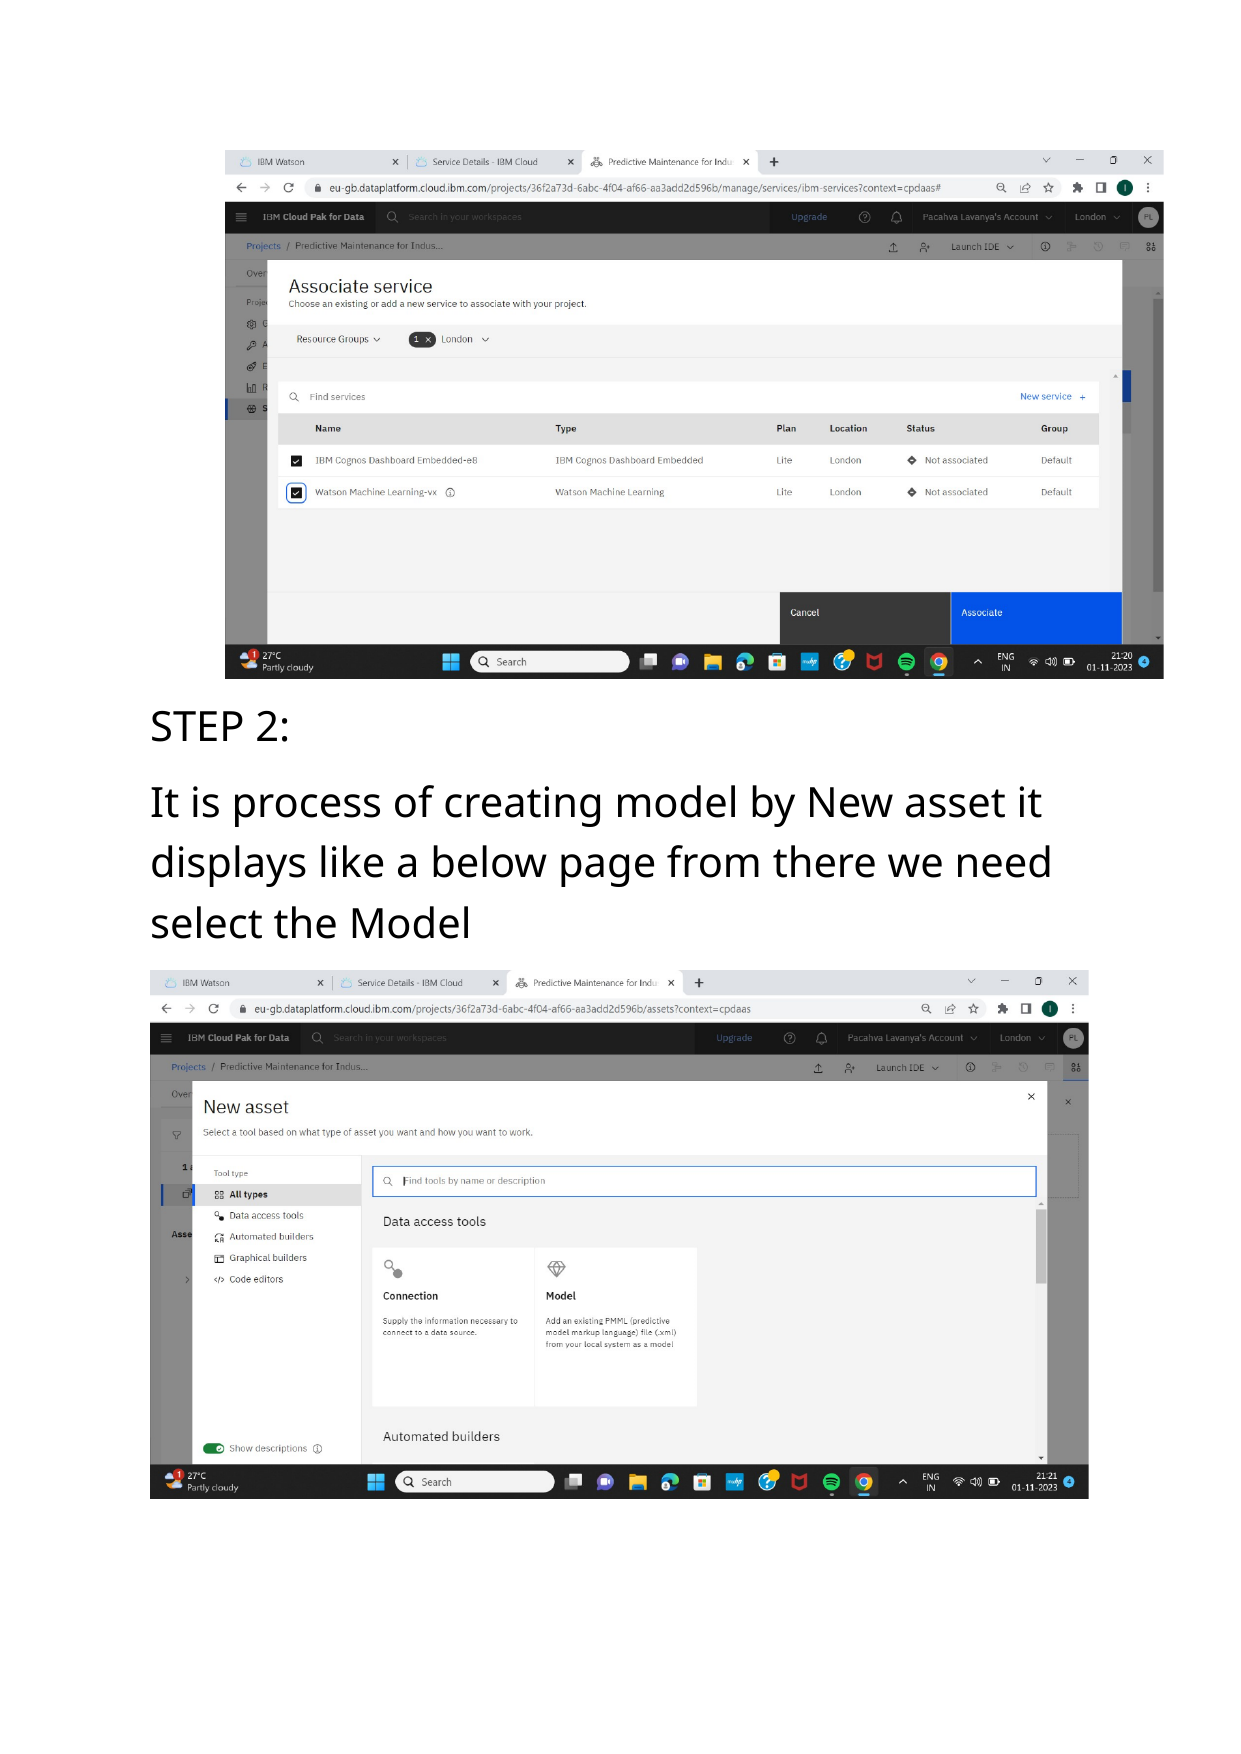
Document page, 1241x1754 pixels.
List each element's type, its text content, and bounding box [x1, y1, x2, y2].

text It is process of creating model by New asset it displays like a below page from there we need select the Model [150, 773, 1090, 950]
picture [225, 150, 1164, 679]
picture [150, 970, 1089, 1499]
text STEP 2: [150, 696, 1090, 753]
